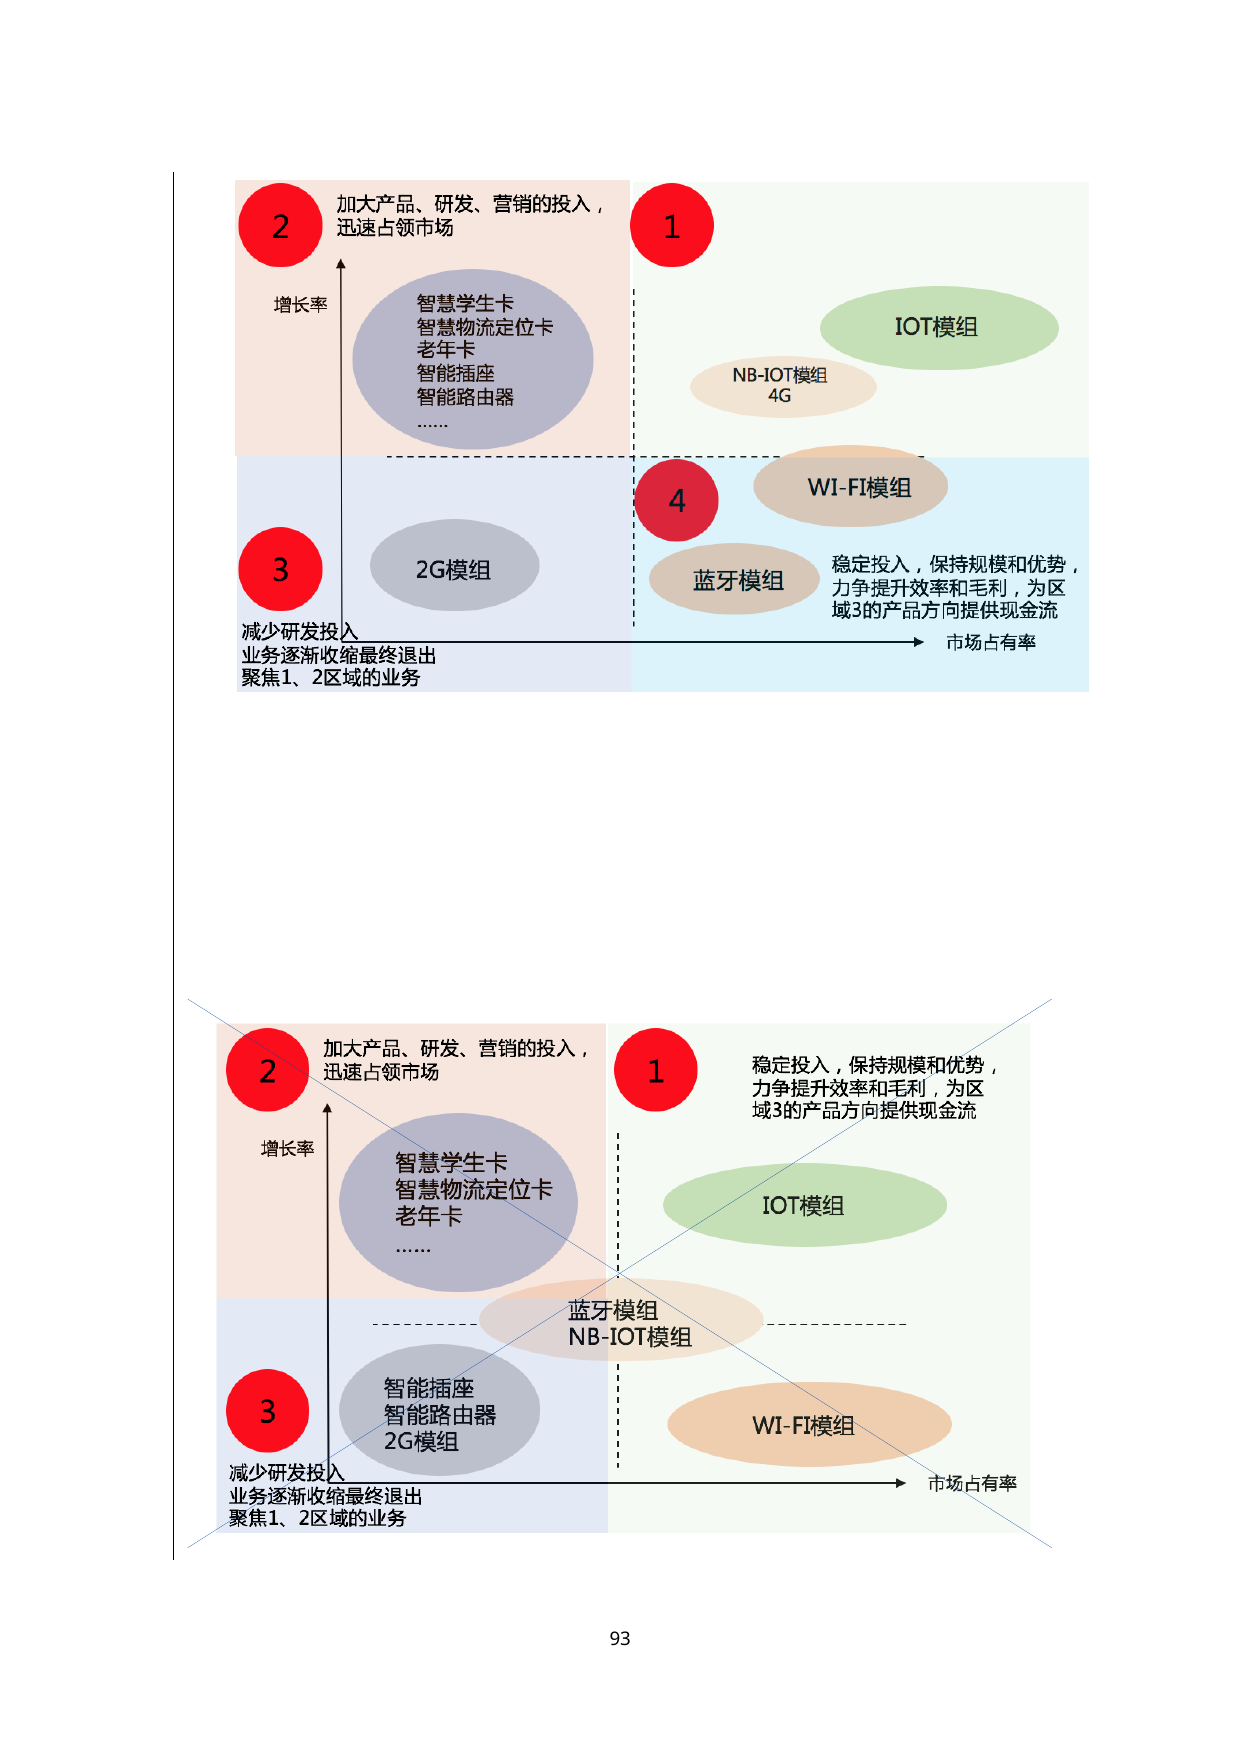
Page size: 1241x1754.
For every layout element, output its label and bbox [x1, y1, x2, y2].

picture [231, 175, 1096, 698]
picture [190, 1274, 1050, 1548]
picture [187, 1000, 618, 1547]
picture [621, 999, 1053, 1547]
picture [188, 998, 1051, 1272]
